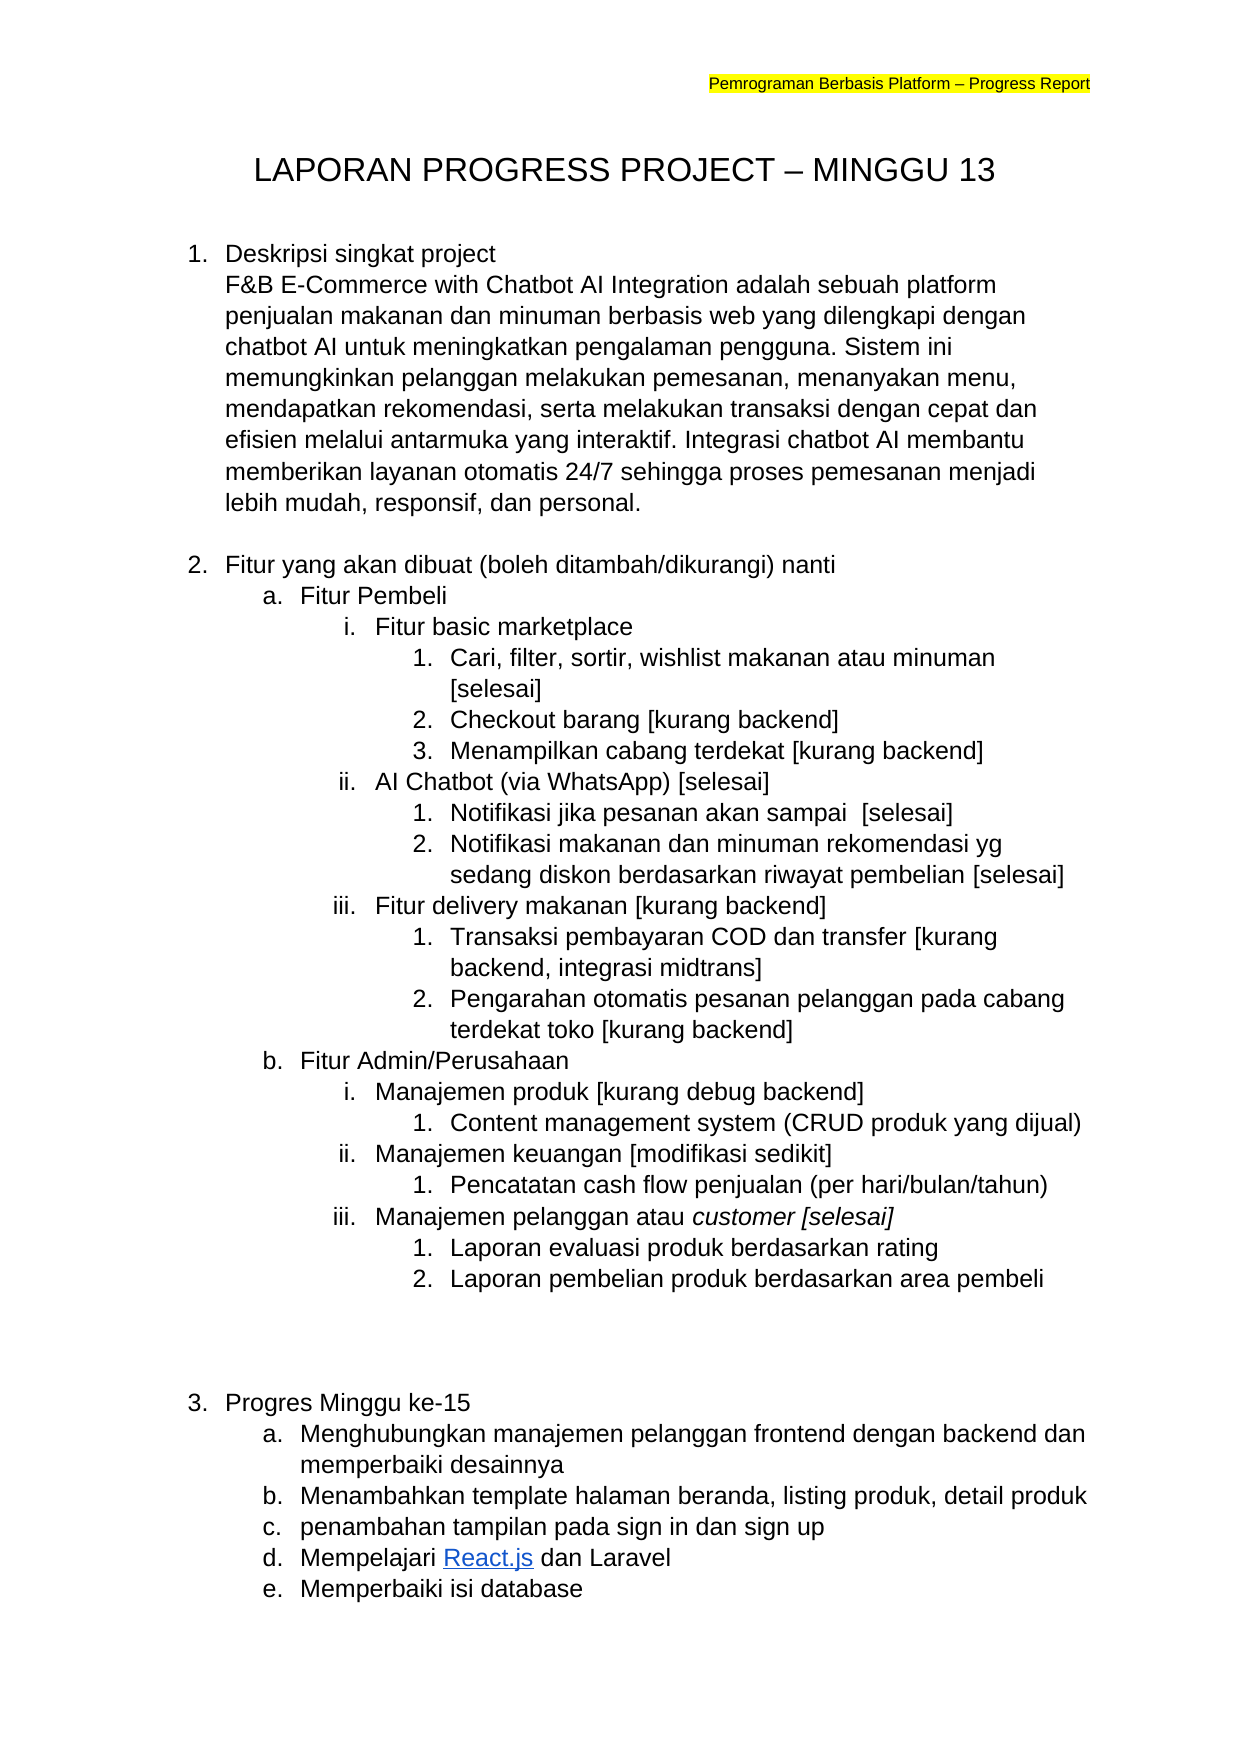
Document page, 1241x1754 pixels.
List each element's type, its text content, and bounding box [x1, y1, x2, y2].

list Fitur yang akan dibuat (boleh ditambah/dikurangi) nanti [187, 549, 1090, 578]
list Manajemen keuangan [modifikasi sedikit] [356, 1139, 1090, 1168]
list penambahan tampilan pada sign in dan sign up [262, 1512, 1090, 1541]
list Cari, filter, sortir, wishlist makanan atau minuman [selesai] [412, 643, 1090, 702]
list Menghubungkan manajemen pelanggan frontend dengan backend dan memperbaiki desainnya [262, 1419, 1090, 1478]
list Menambahkan template halaman beranda, listing produk, detail produk [262, 1481, 1090, 1509]
text LAPORAN PROGRESS PROJECT – MINGGU 13 [150, 150, 1090, 188]
list Memperbaiki isi database [262, 1574, 1090, 1603]
list Fitur basic marketplace [356, 612, 1090, 640]
list Notifikasi jika pesanan akan sampai [selesai] [412, 798, 1090, 827]
list Laporan evaluasi produk berdasarkan rating [412, 1232, 1090, 1261]
list Fitur delivery makanan [kurang backend] [356, 891, 1090, 920]
list Fitur Admin/Perusahaan [262, 1046, 1090, 1075]
list Progres Minggu ke-15 [187, 1388, 1090, 1416]
list Checkout barang [kurang backend] [412, 705, 1090, 733]
list Notifikasi makanan dan minuman rekomendasi yg sedang diskon berdasarkan riwayat pembelian [selesai] [412, 829, 1090, 889]
list Mempelajari React.js dan Laravel [262, 1543, 1090, 1572]
list Pengarahan otomatis pesanan pelanggan pada cabang terdekat toko [kurang backend] [412, 984, 1090, 1044]
list Pencatatan cash flow penjualan (per hari/bulan/tahun) [412, 1170, 1090, 1199]
list AI Chatbot (via WhatsApp) [selesai] [356, 767, 1090, 796]
list Transaksi pembayaran COD dan transfer [kurang backend, integrasi midtrans] [412, 922, 1090, 982]
list Fitur Pembeli [262, 581, 1090, 609]
list Laporan pembelian produk berdasarkan area pembeli [412, 1263, 1090, 1292]
list Menampilkan cabang terdekat [kurang backend] [412, 736, 1090, 764]
list Manajemen produk [kurang debug backend] [356, 1077, 1090, 1106]
list Manajemen pelanggan atau customer [selesai] [356, 1201, 1090, 1230]
list Deskripsi singkat project [187, 239, 1090, 268]
list Content management system (CRUD produk yang dijual) [412, 1108, 1090, 1137]
text F&B E-Commerce with Chatbot AI Integration adalah sebuah platform penjualan makanan dan minuman berbasis web yang dilengkapi dengan chatbot AI untuk meningkatkan pengalaman pengguna. Sistem ini memungkinkan pelanggan melakukan pemesanan, menanyakan menu, mendapatkan rekomendasi, serta melakukan transaksi dengan cepat dan efisien melalui antarmuka yang interaktif. Integrasi chatbot AI membantu memberikan layanan otomatis 24/7 sehingga proses pemesanan menjadi lebih mudah, responsif, dan personal. [225, 270, 1090, 516]
